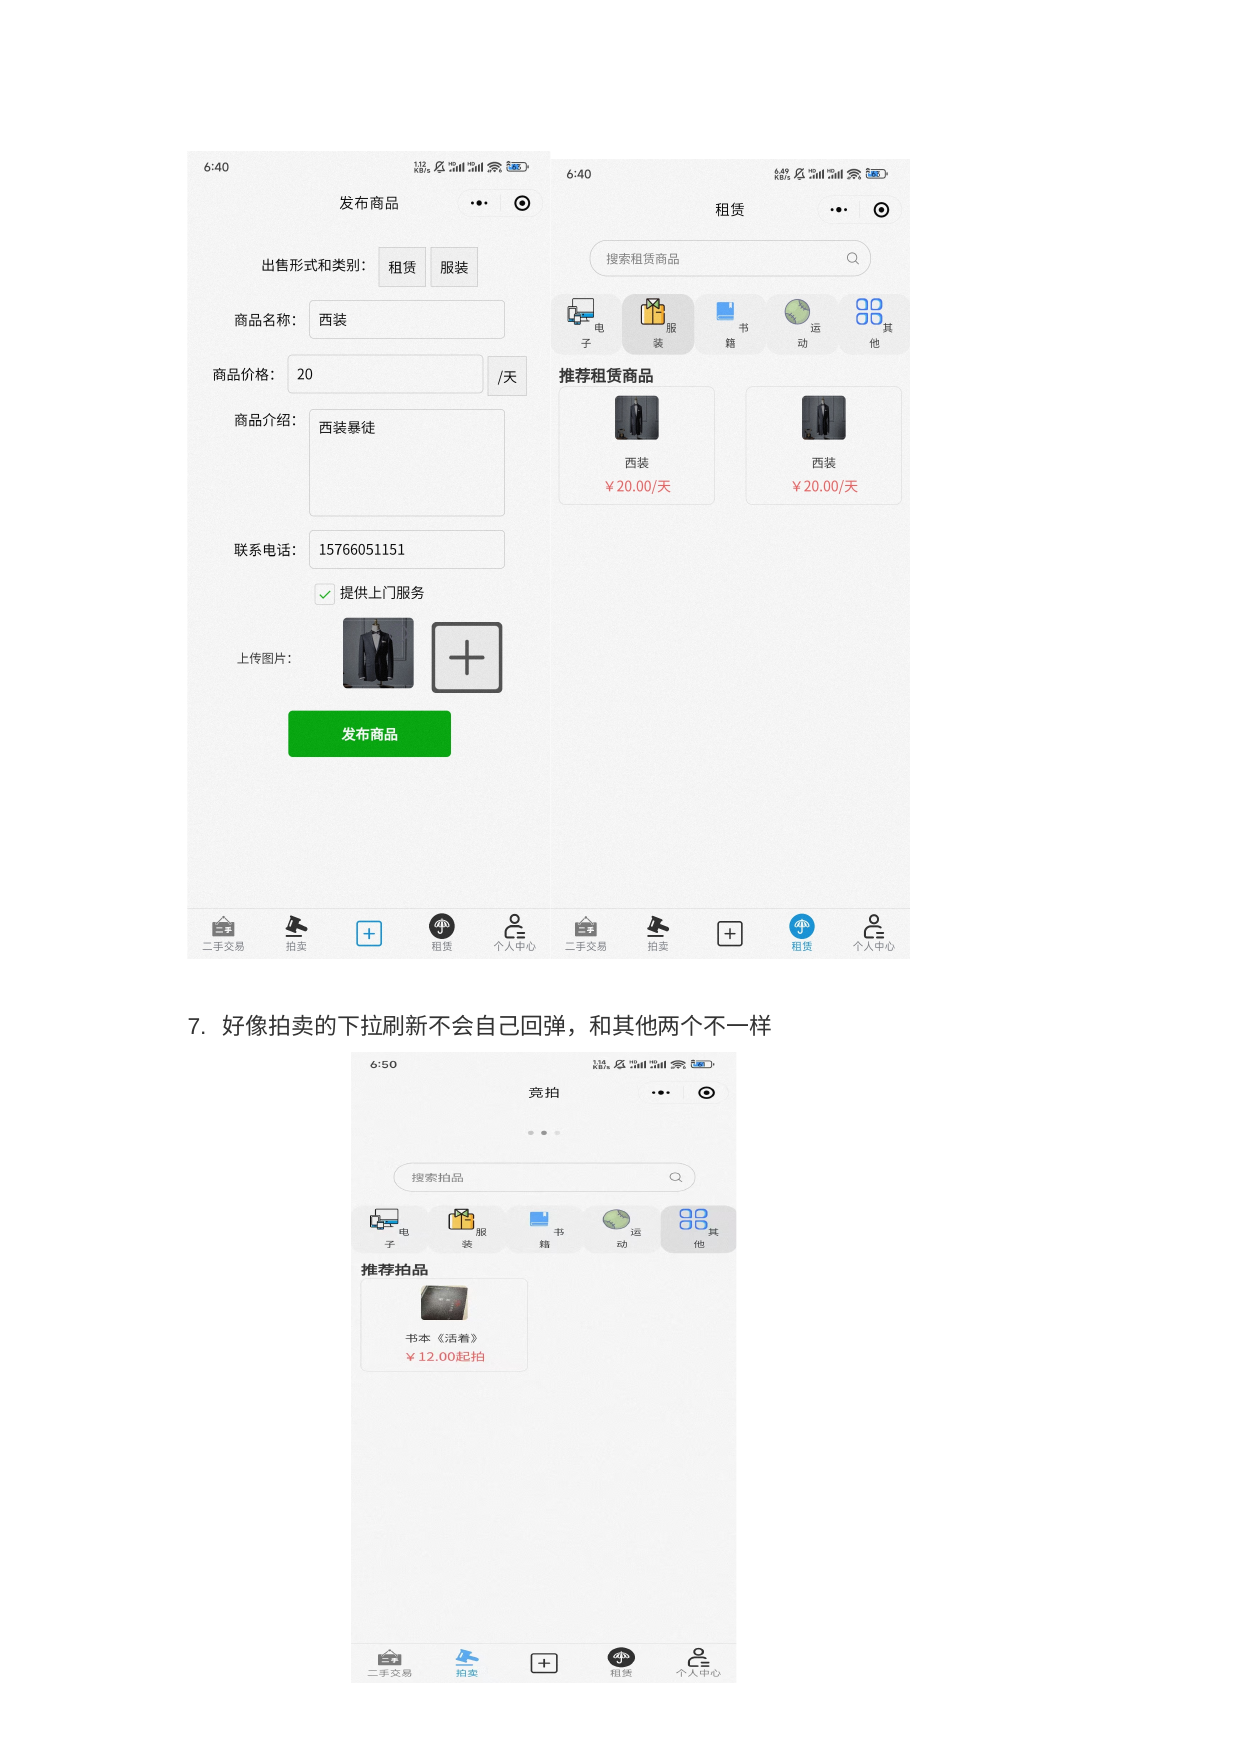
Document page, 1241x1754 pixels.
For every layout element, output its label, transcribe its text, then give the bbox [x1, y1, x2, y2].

picture [187, 151, 910, 959]
list 好像拍卖的下拉刷新不会自己回弹，和其他两个不一样 [187, 1004, 1053, 1044]
picture [351, 1052, 737, 1683]
